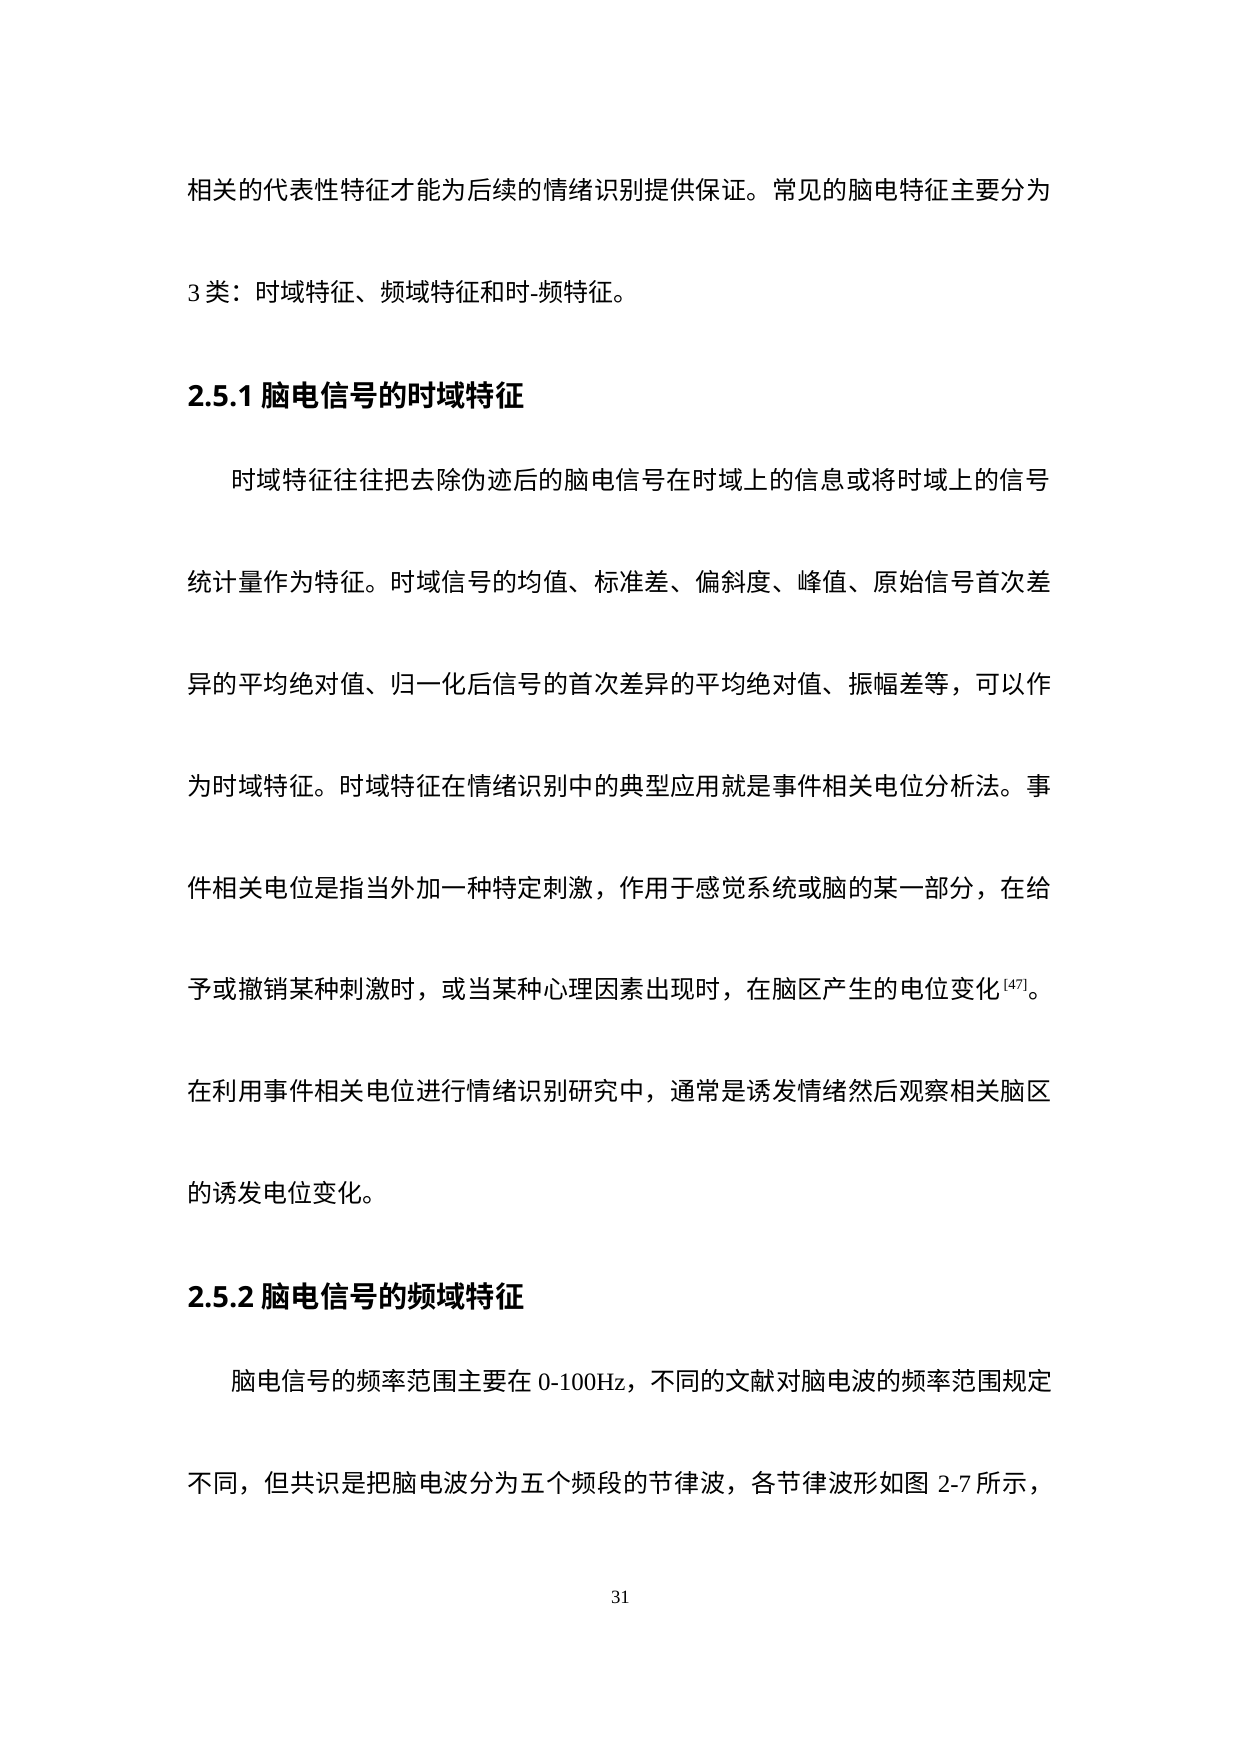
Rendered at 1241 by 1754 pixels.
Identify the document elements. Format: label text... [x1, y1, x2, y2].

subtitle 2.5.2 脑电信号的频域特征 [187, 1261, 1053, 1329]
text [187, 155, 1053, 325]
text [187, 1346, 1053, 1516]
subtitle 2.5.1 脑电信号的时域特征 [187, 360, 1053, 428]
text 时域特征往往把去除伪迹后的脑电信号在时域上的信息或将时域上的信号统计量作为特征。时域信号的均值、标准差、偏斜度、峰值、原始信号首次差异的平均绝对值、归一化后信号的首次差异的平均绝对值、振幅差等，可以作为时域特征。时域特征在情绪识别中的典型应用就是事件相关电位分析法。事件相关电位是指当外加一种特定刺激，作用于感觉系统或脑的某一部分，在给予或撤销某种刺激时，或当某种心理因素出现时，在脑区产生的电位变化[47]。在利用事件相关电位进行情绪识别研究中，通常是诱发情绪然后观察相关脑区的诱发电位变化。 [187, 445, 1053, 1226]
